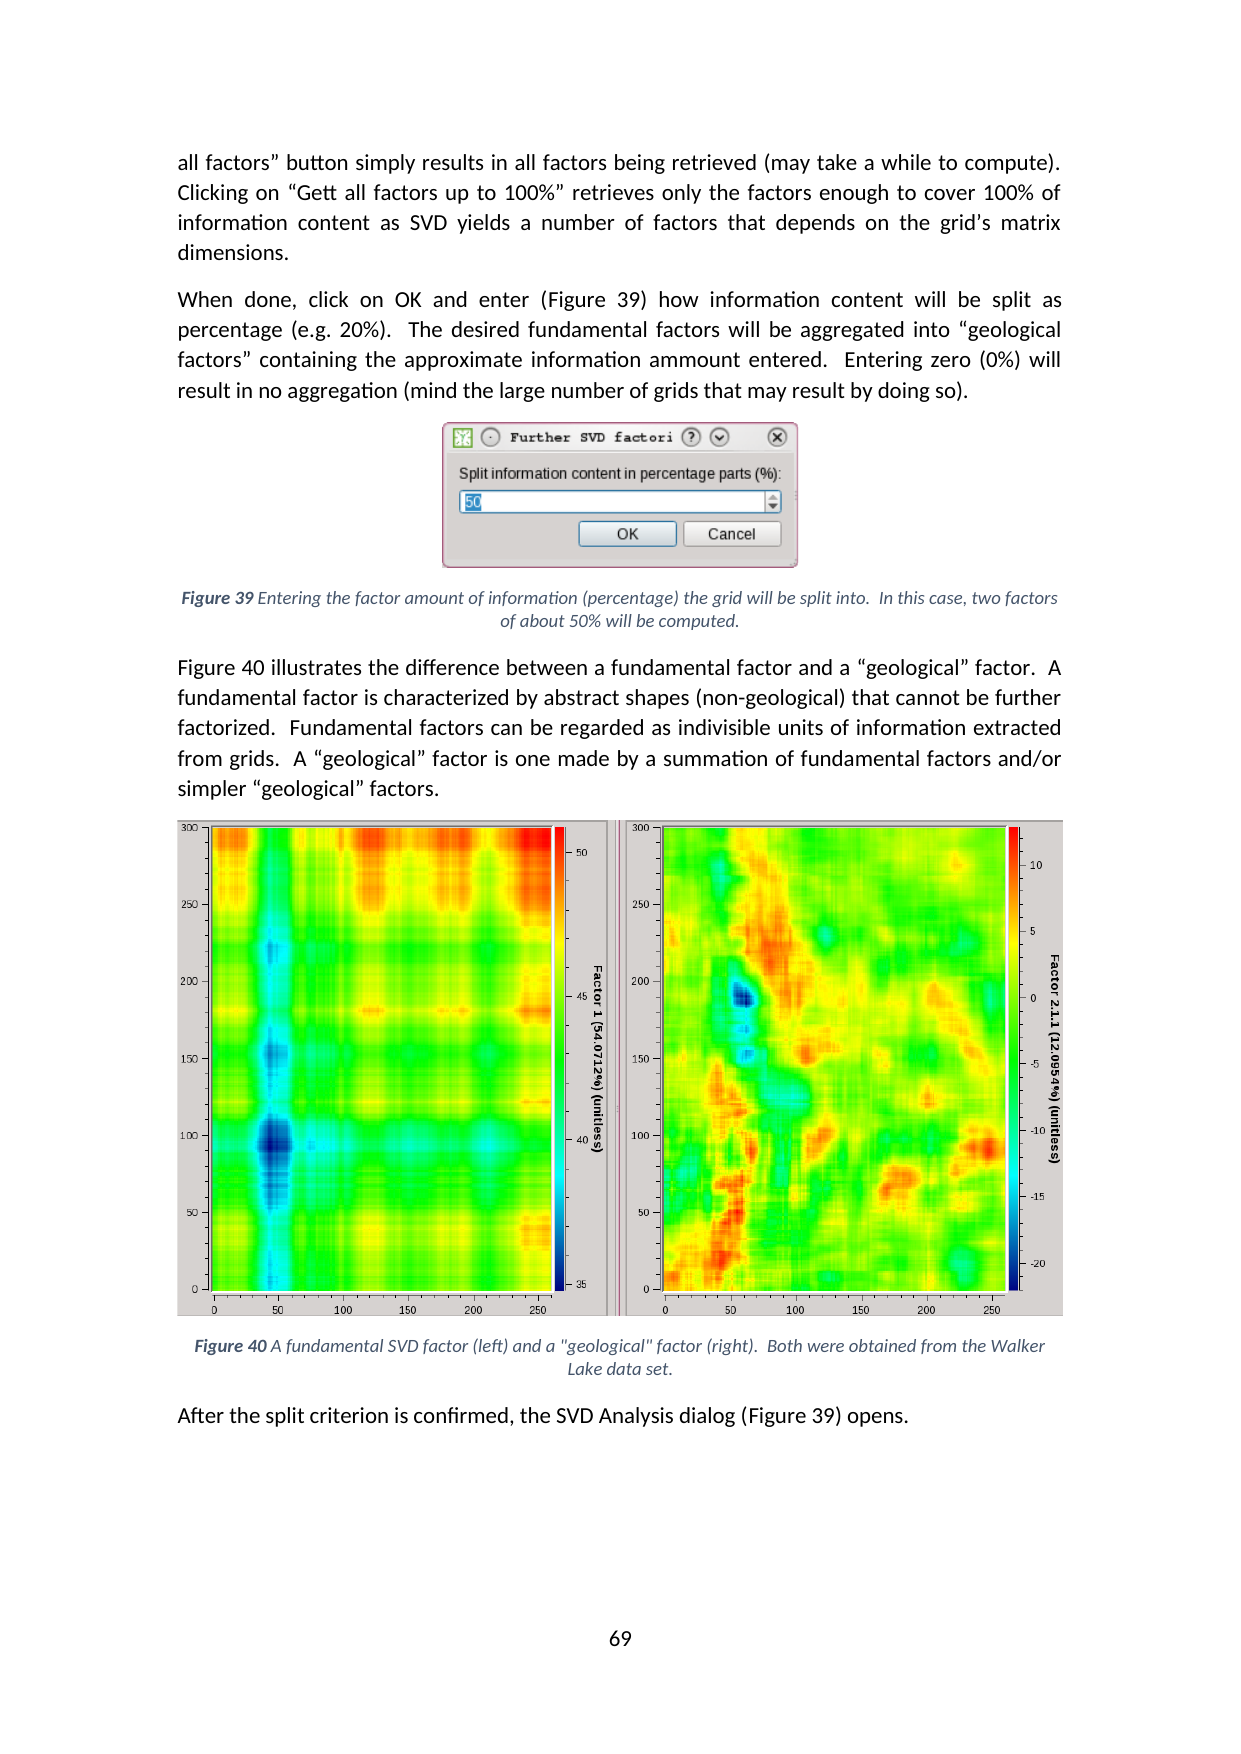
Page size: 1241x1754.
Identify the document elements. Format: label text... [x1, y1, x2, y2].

text After the split criterion is confirmed, the SVD Analysis dialog (Figure 39) opens. [177, 1401, 1063, 1429]
text Figure 40 illustrates the difference between a fundamental factor and a “geological” factor. A fundamental factor is characterized by abstract shapes (non-geological) that cannot be further factorized. Fundamental factors can be regarded as indivisible units of information extracted from grids. A “geological” factor is one made by a summation of fundamental factors and/or simpler “geological” factors. [177, 653, 1063, 802]
text When done, click on OK and enter (Figure 39) how information content will be split as percentage (e.g. 20%). The desired fundamental factors will be aggregated into “geological factors” containing the approximate information ammount entered. Entering zero (0%) will result in no aggregation (mind the large number of grids that may result by doing so). [177, 285, 1063, 404]
text Figure 39 Entering the factor amount of information (percentage) the grid will be split into. In this case, two factors of about 50% will be computed. [177, 586, 1063, 632]
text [177, 148, 1063, 266]
picture [442, 422, 799, 568]
picture [177, 820, 1063, 1316]
text Figure 40 A fundamental SVD factor (left) and a "geological" factor (right). Both were obtained from the Walker Lake data set. [177, 1335, 1063, 1381]
